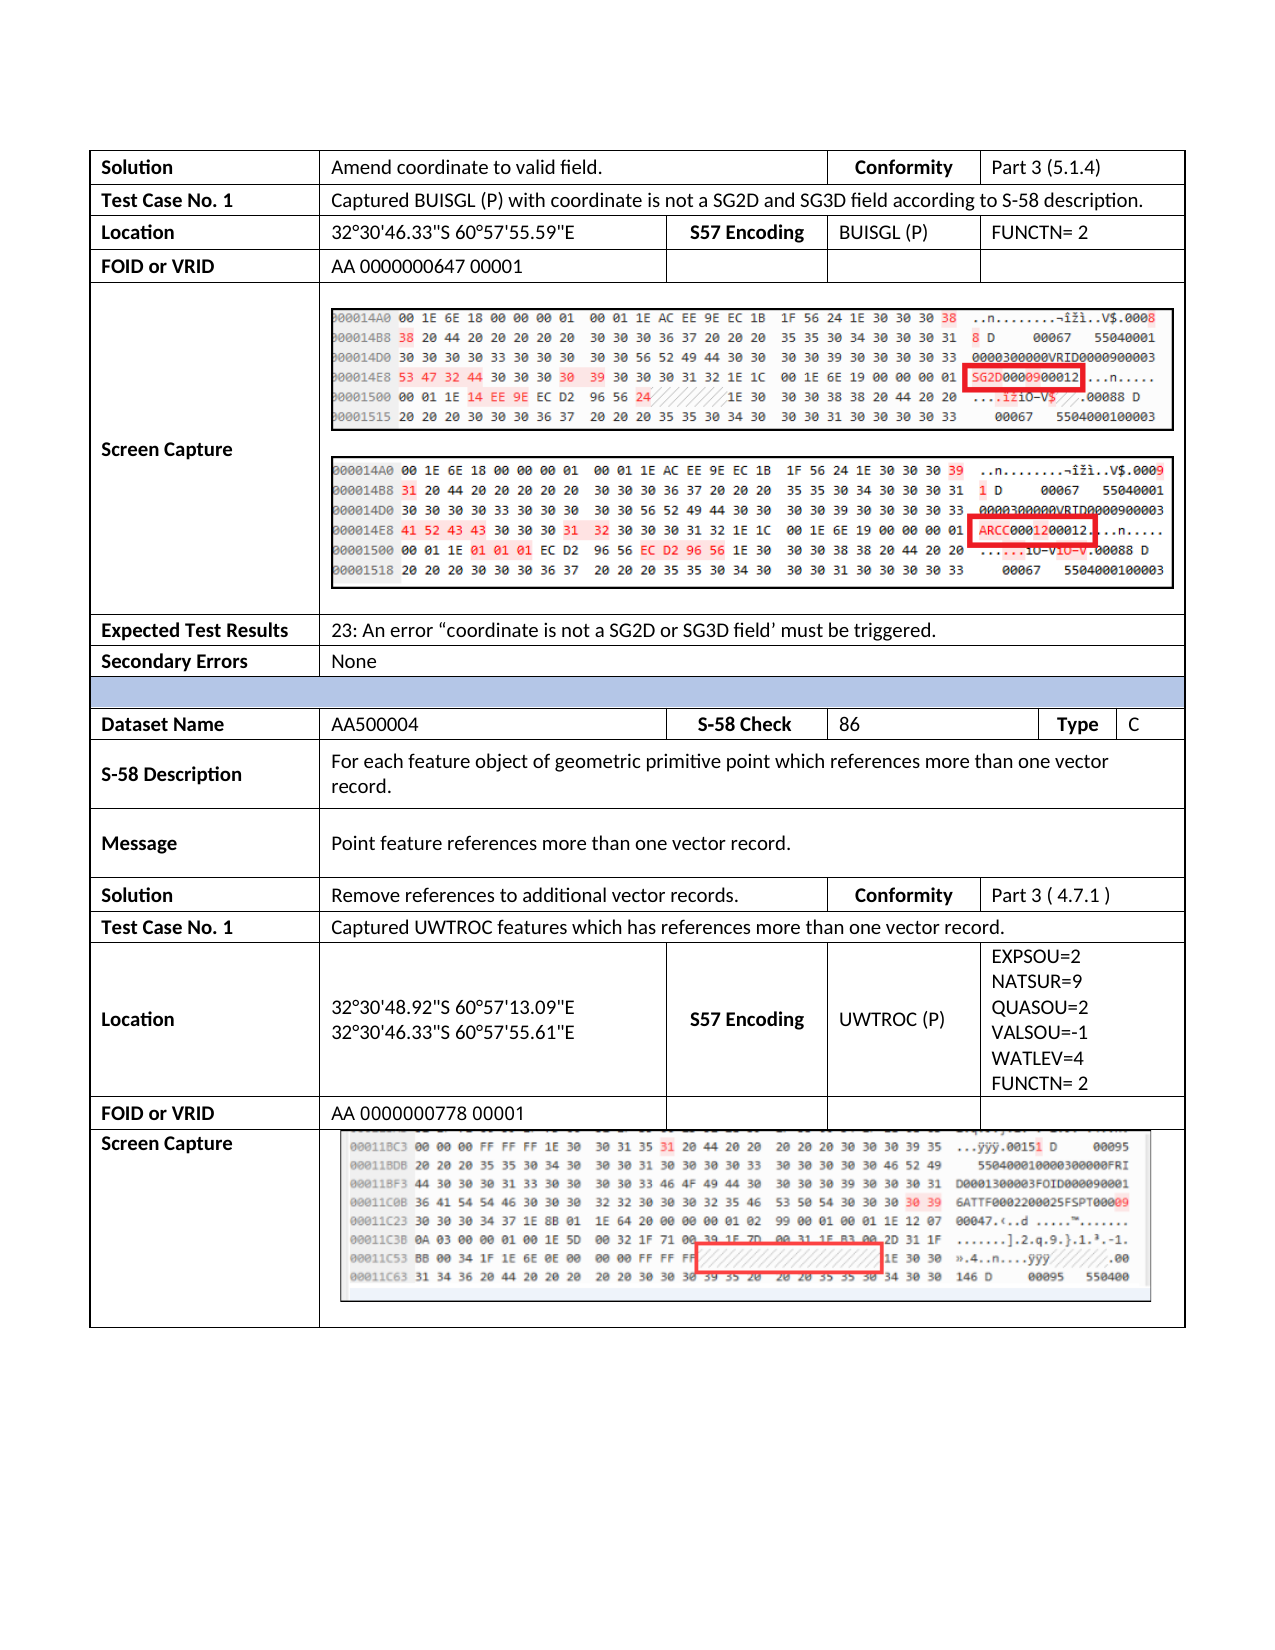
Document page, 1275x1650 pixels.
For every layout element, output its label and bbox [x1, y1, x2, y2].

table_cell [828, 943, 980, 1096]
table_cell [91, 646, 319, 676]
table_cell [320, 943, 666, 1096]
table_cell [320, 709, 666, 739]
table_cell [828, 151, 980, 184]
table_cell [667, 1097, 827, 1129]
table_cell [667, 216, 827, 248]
picture [340, 1130, 1152, 1302]
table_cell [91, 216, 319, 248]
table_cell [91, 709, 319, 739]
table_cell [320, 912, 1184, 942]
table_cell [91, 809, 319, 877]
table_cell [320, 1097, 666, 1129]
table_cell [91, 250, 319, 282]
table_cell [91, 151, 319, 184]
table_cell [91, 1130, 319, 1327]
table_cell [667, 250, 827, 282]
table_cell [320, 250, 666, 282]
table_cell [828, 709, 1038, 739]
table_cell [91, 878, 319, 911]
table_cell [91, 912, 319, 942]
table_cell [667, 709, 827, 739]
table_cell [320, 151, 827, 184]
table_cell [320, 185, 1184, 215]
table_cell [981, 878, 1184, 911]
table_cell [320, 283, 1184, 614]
picture [331, 456, 1174, 589]
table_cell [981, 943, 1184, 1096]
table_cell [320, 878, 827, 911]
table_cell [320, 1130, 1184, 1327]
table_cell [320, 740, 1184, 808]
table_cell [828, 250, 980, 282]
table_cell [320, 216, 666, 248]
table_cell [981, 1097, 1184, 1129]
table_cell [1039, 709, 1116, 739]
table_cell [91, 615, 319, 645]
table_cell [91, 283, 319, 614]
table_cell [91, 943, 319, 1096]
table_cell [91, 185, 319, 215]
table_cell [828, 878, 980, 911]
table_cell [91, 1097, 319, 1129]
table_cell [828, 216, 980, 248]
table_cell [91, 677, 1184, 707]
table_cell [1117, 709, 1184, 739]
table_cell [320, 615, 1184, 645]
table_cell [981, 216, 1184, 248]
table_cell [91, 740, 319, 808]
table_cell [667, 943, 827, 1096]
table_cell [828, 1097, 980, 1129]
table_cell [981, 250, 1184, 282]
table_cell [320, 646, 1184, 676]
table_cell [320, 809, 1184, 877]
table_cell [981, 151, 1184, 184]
picture [331, 308, 1174, 431]
